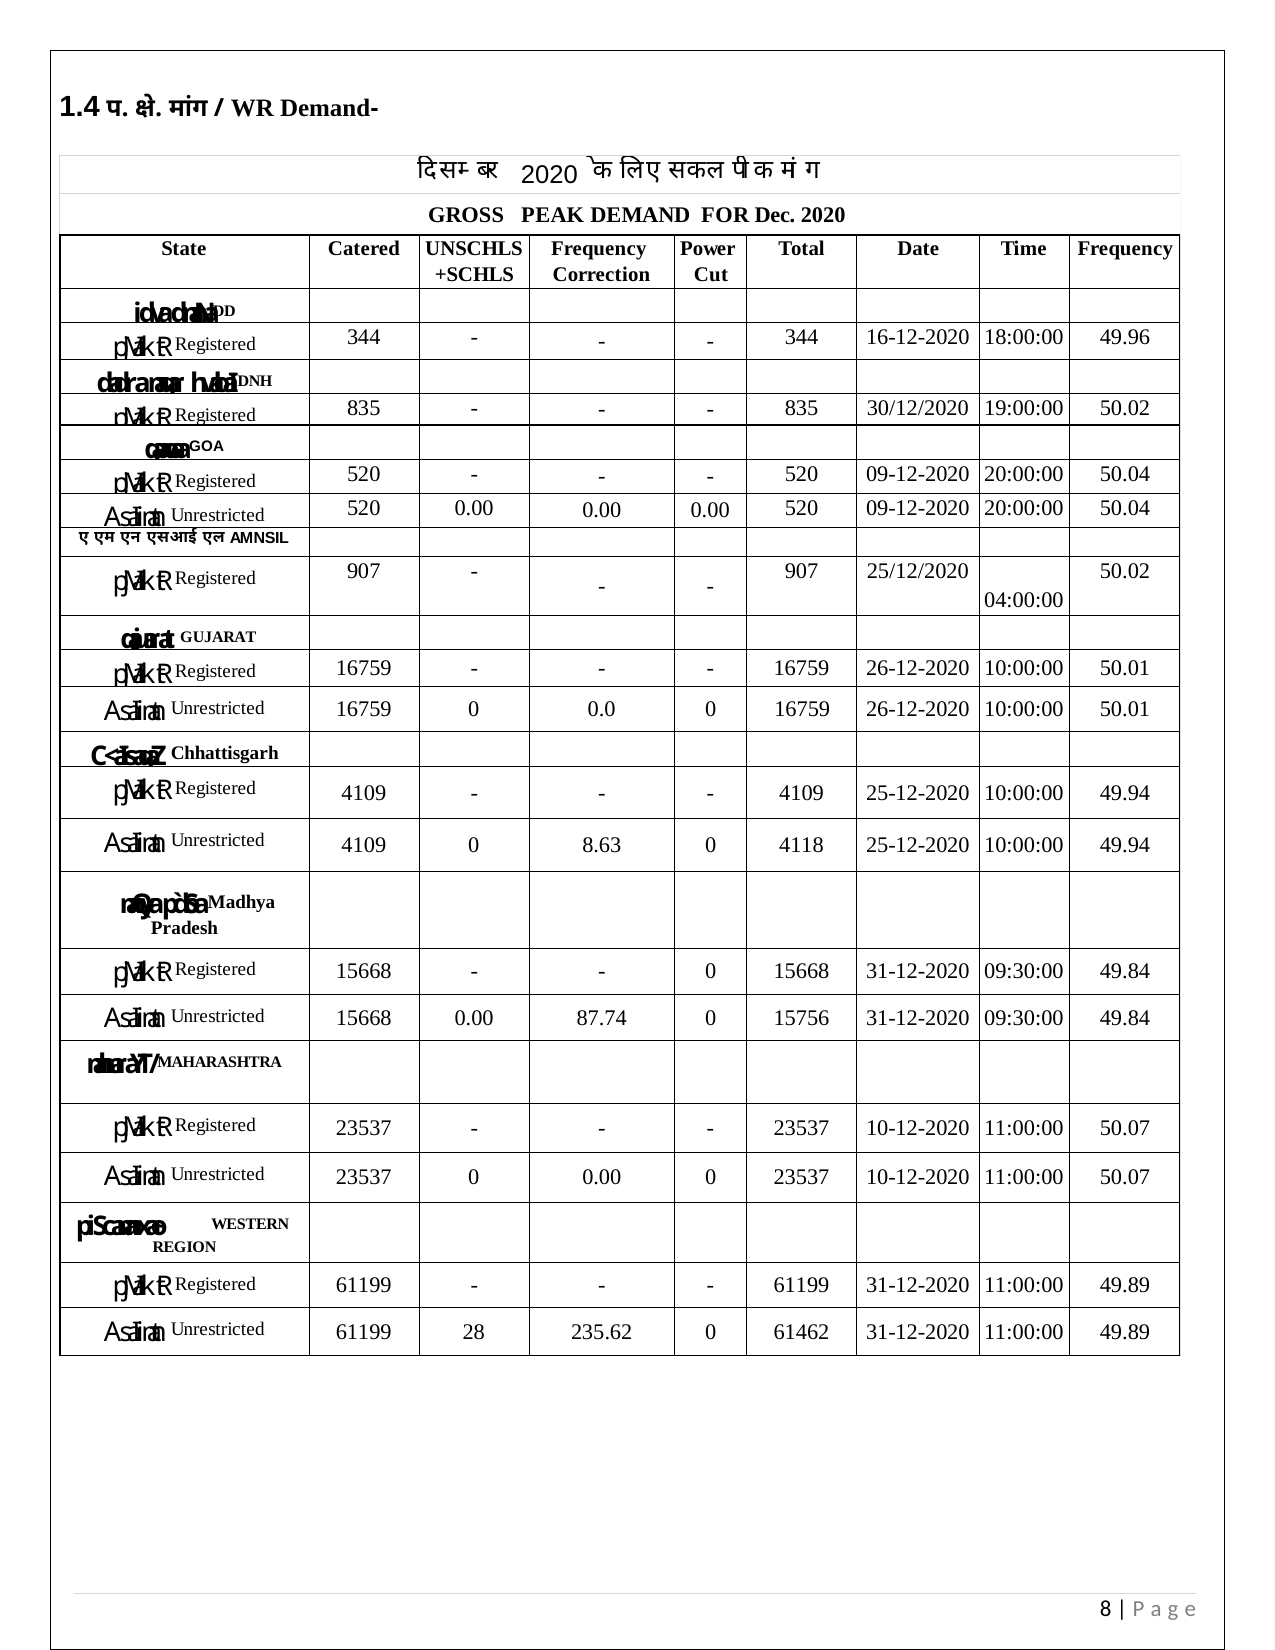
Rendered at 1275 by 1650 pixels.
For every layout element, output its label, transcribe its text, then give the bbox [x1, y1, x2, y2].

text 1.4 प. क्षे. मांग / WR Demand- [59, 89, 1196, 126]
